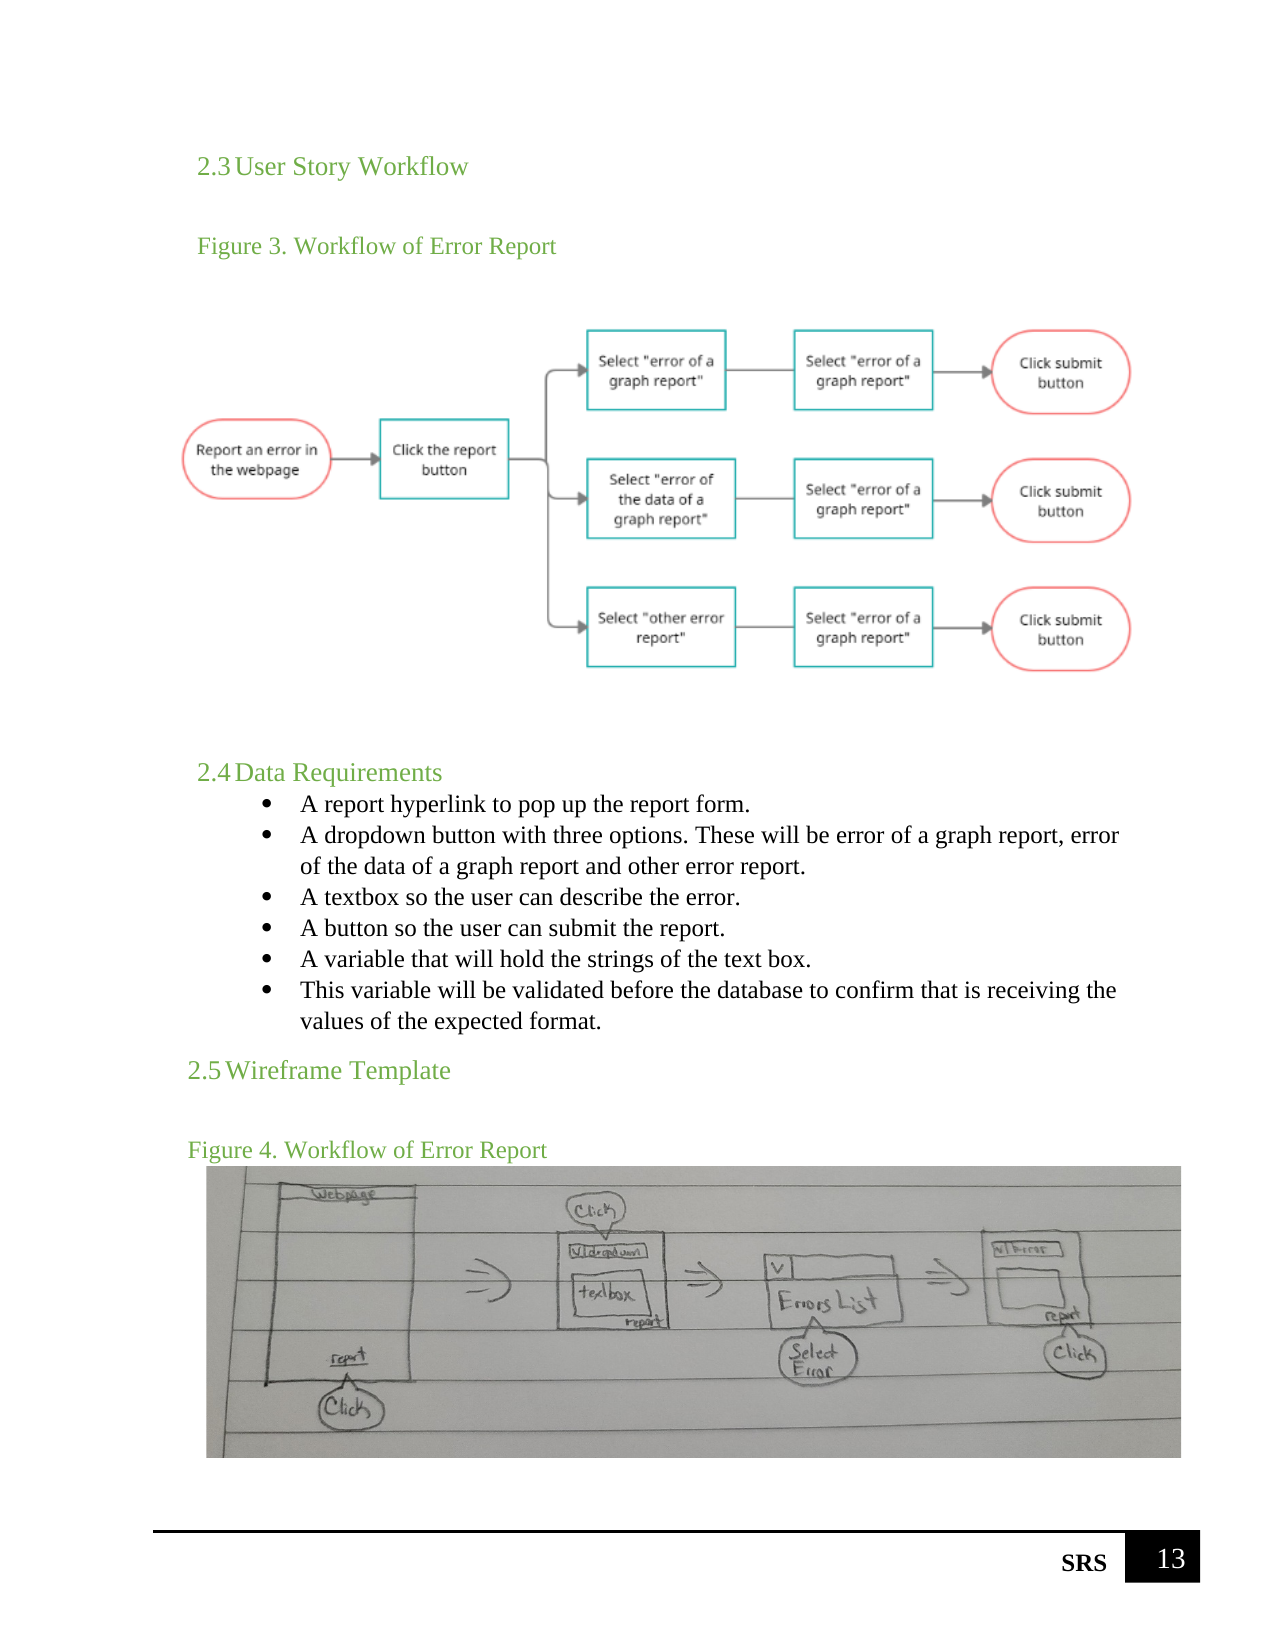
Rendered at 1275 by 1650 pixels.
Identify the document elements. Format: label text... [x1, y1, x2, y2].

subtitle User Story Workflow [197, 150, 1125, 181]
list This variable will be validated before the database to confirm that is receiving the values of the expected format. [262, 975, 1125, 1035]
subtitle Figure 4. Workflow of Error Report [187, 1135, 1125, 1164]
subtitle Figure 3. Workflow of Error Report [197, 231, 1125, 260]
subtitle Data Requirements [197, 756, 1125, 787]
list A variable that will hold the strings of the text box. [262, 944, 1125, 973]
list A dropdown button with three options. These will be error of a graph report, error of the data of a graph report and other error report. [262, 820, 1125, 880]
list A textbox so the user can describe the error. [262, 882, 1125, 911]
list A button so the user can submit the report. [262, 913, 1125, 942]
list A report hyperlink to pop up the report form. [262, 789, 1125, 818]
subtitle Wireframe Template [187, 1054, 1125, 1085]
